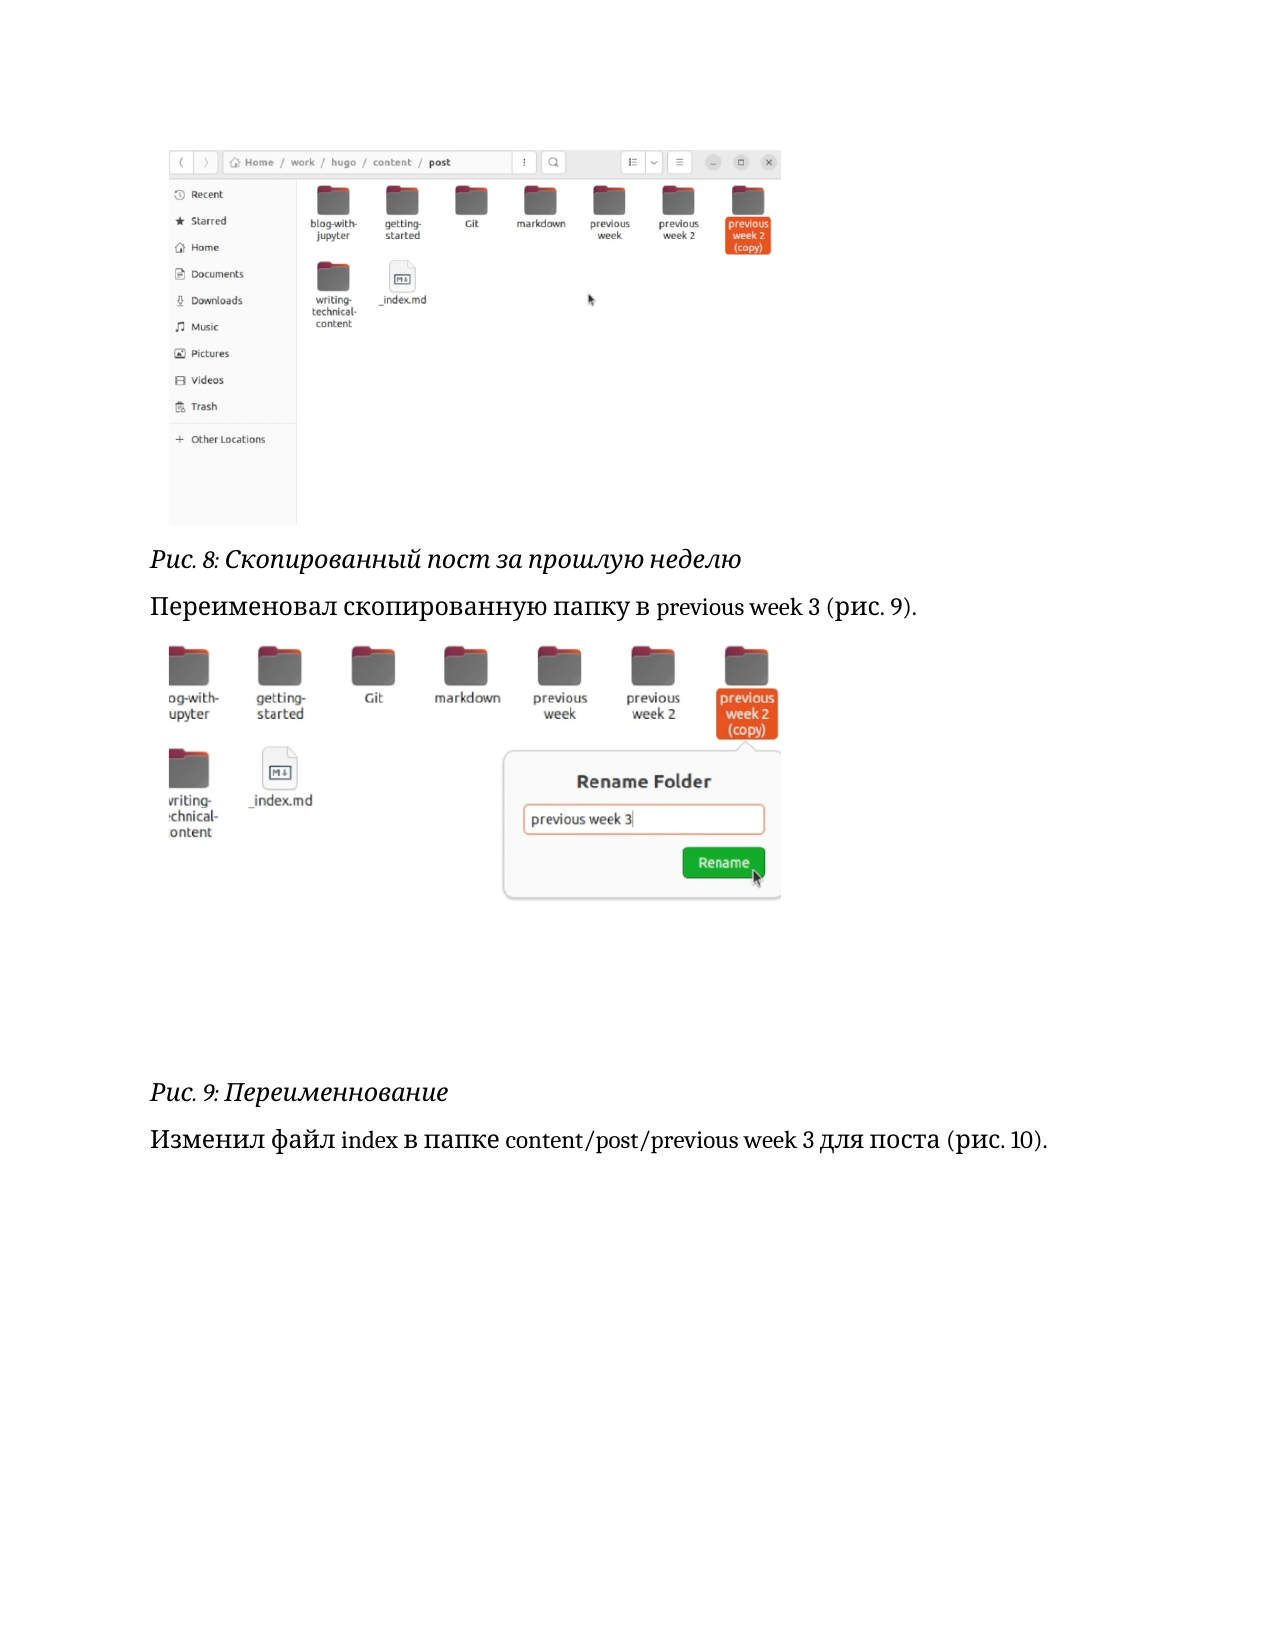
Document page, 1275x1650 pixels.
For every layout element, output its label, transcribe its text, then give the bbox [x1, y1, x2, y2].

text Рис. 8: Скопированный пост за прошлую неделю [150, 546, 1125, 574]
text Переименовал скопированную папку в previous week 3 (рис. 9). [150, 593, 1125, 622]
picture [168, 150, 782, 525]
text Изменил файл index в папке content/post/previous week 3 для поста (рис. 10). [150, 1126, 1125, 1155]
text Рис. 9: Переименнование [150, 1078, 1125, 1107]
picture [168, 640, 782, 1058]
